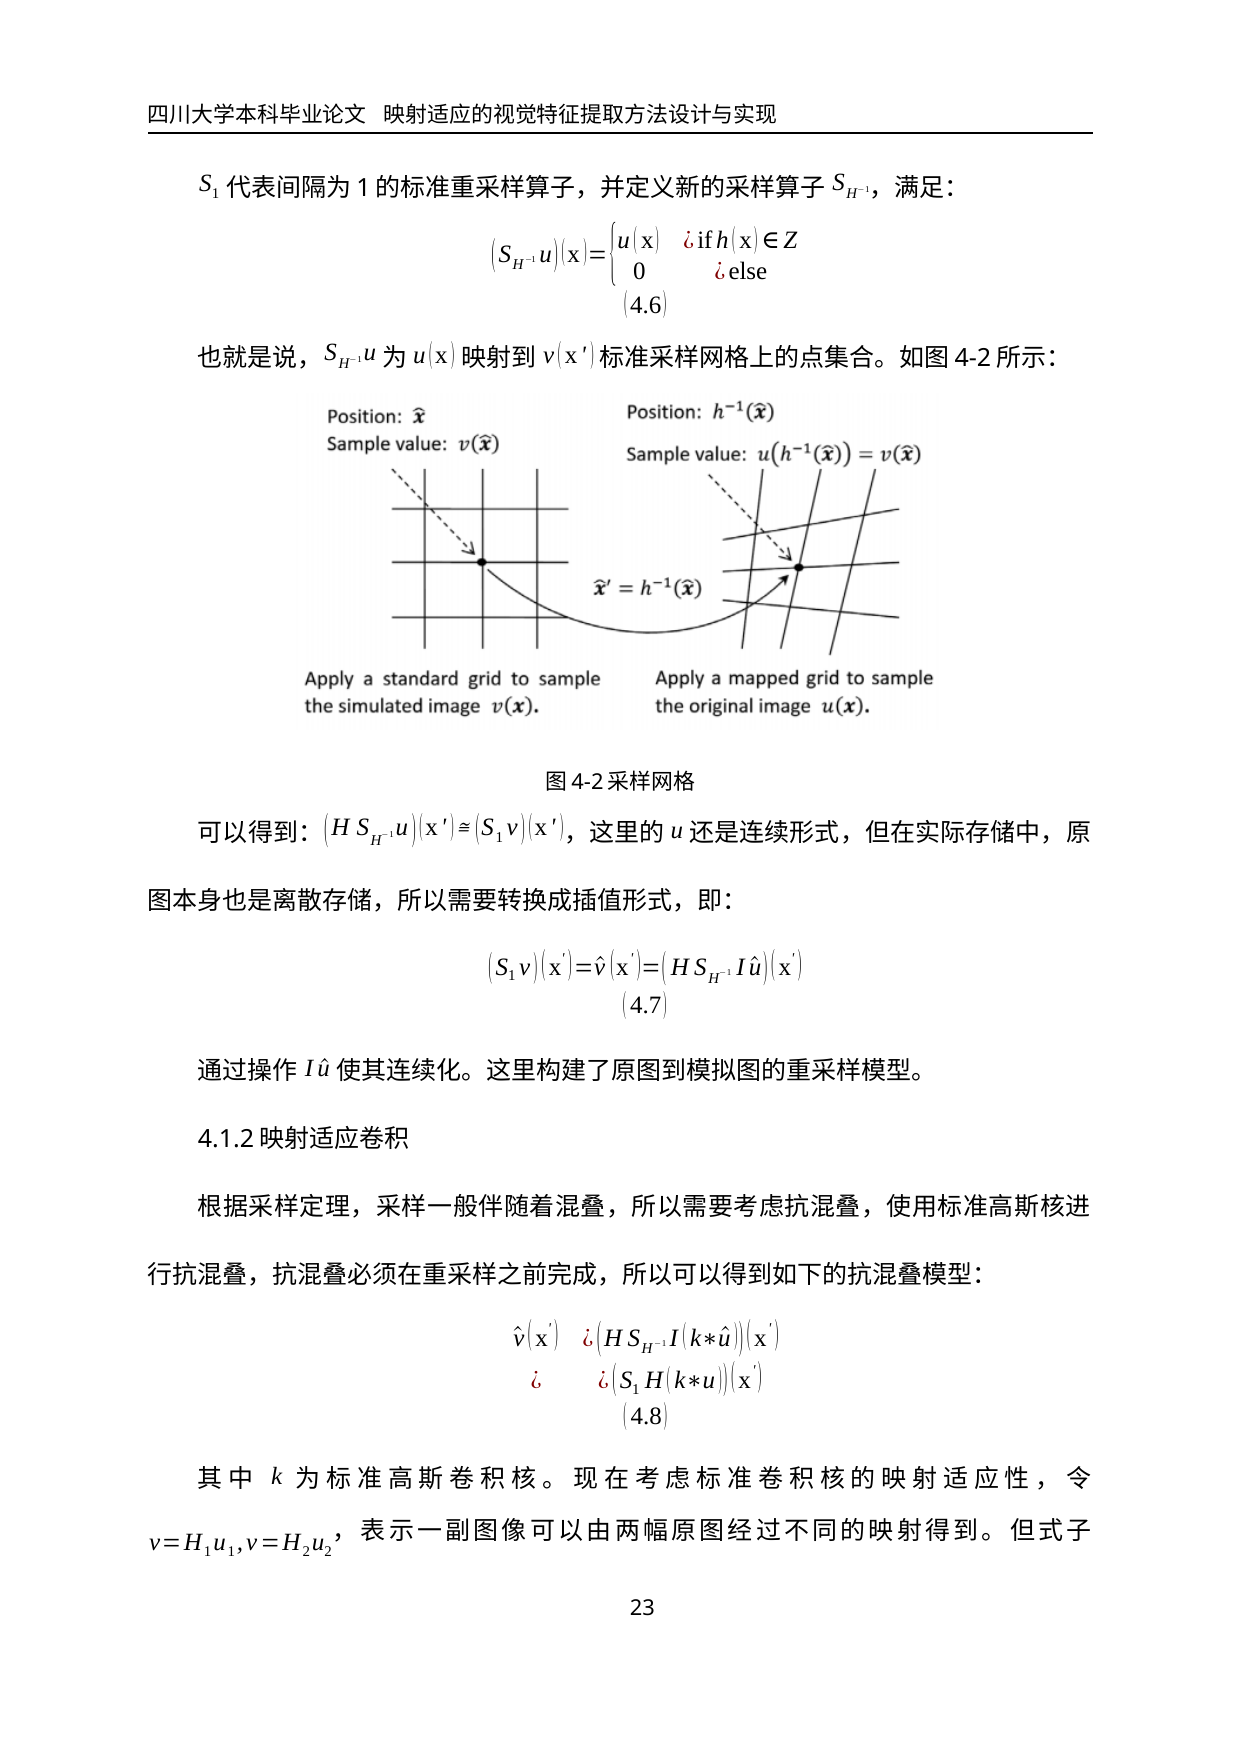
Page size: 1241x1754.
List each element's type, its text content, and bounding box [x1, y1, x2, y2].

text 可以得到：，这里的 还是连续形式，但在实际存储中，原图本身也是离散存储，所以需要转换成插值形式，即： [148, 797, 1092, 933]
text 代表间隔为1的标准重采样算子，并定义新的采样算子 ，满足： [148, 152, 1092, 220]
picture [286, 389, 1004, 742]
text 图4-2采样网格 [148, 763, 1092, 797]
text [148, 1442, 1092, 1578]
text 通过操作 使其连续化。这里构建了原图到模拟图的重采样模型。 [148, 1035, 1092, 1103]
text 4.1.2映射适应卷积 [148, 1103, 1092, 1171]
text 根据采样定理，采样一般伴随着混叠，所以需要考虑抗混叠，使用标准高斯核进行抗混叠，抗混叠必须在重采样之前完成，所以可以得到如下的抗混叠模型： [148, 1171, 1092, 1306]
text 也就是说， 为 映射到 标准采样网格上的点集合。如图4-2所示： [148, 322, 1092, 389]
